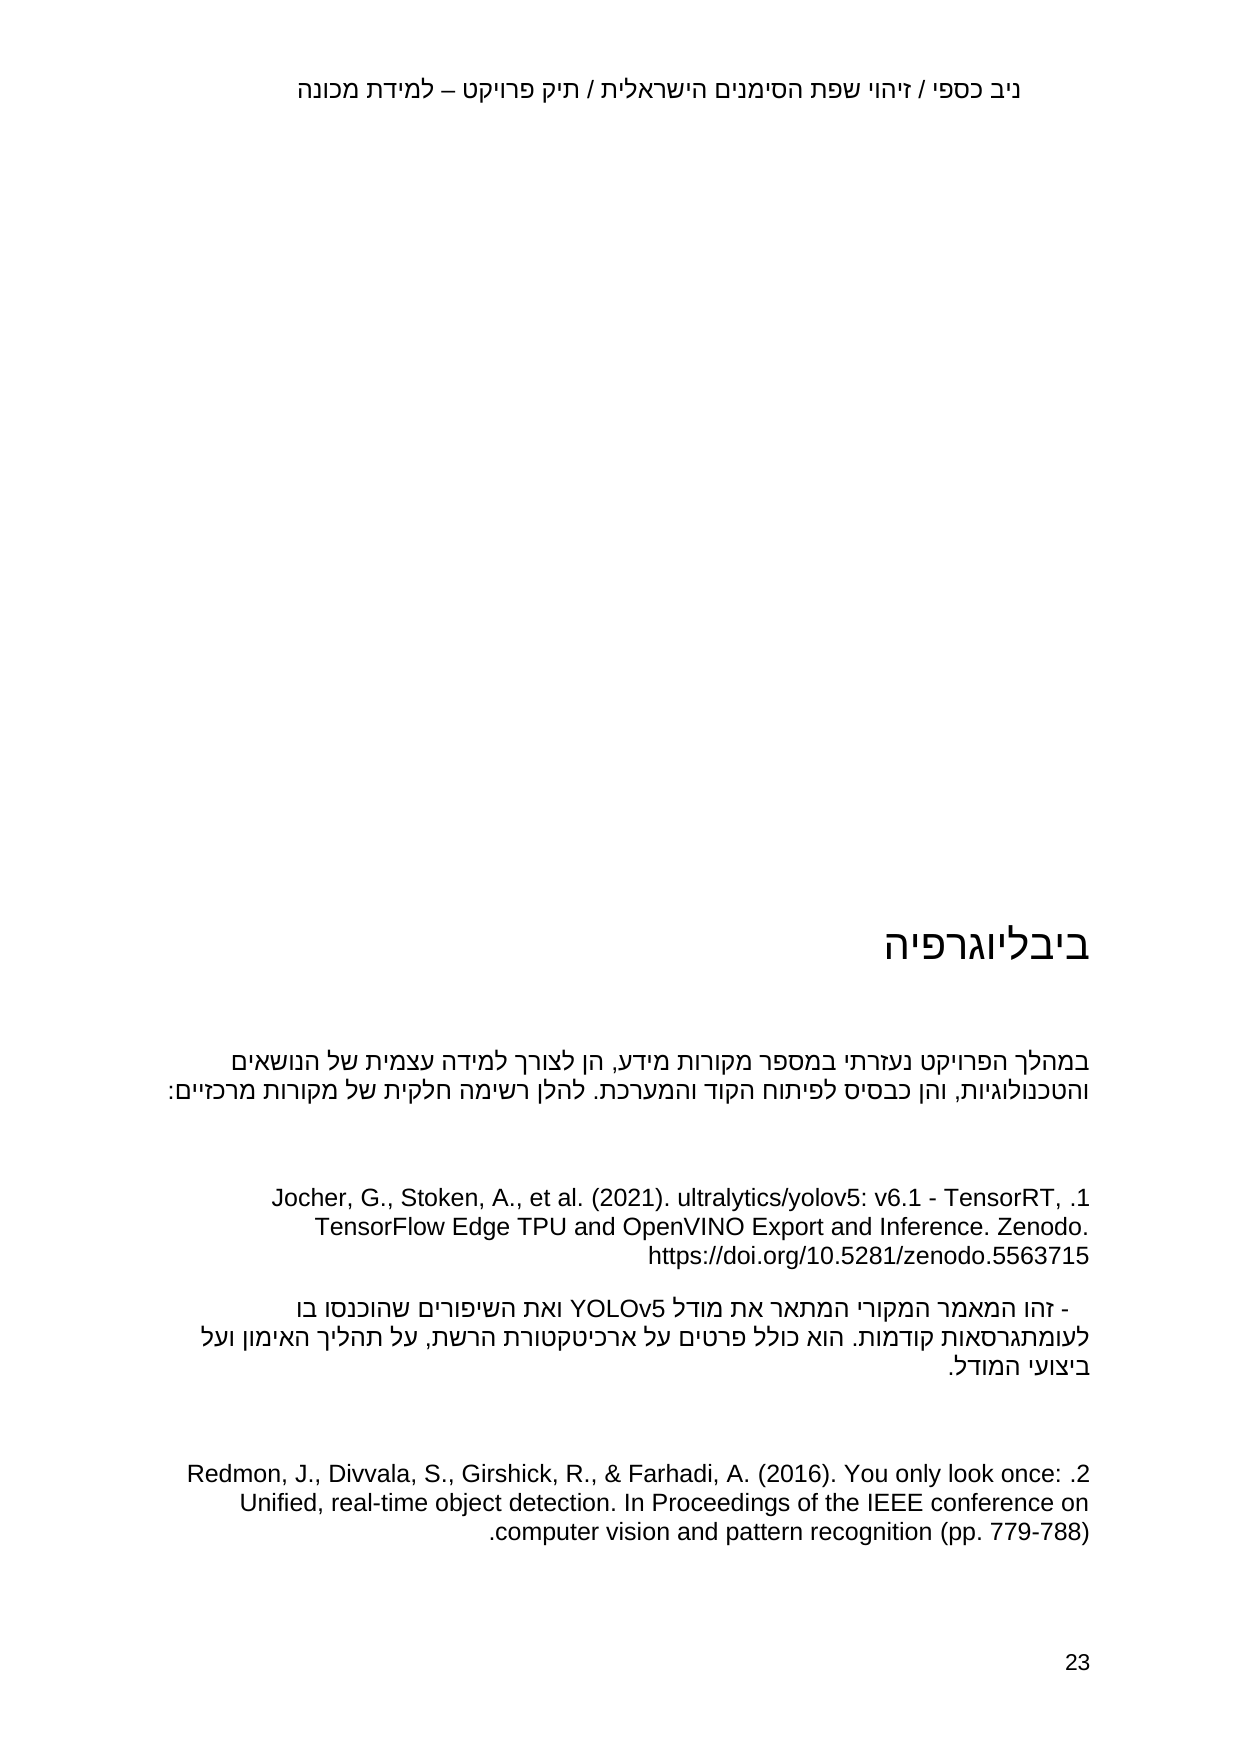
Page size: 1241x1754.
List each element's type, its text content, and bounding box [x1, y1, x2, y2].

subtitle ביבליוגרפיה [150, 920, 1090, 968]
text 1. Jocher, G., Stoken, A., et al. (2021). ultralytics/yolov5: v6.1 - TensorRT, TensorFlow Edge TPU and OpenVINO Export and Inference. Zenodo. https://doi.org/10.5281/zenodo.5563715 [150, 1183, 1090, 1269]
text - זהו המאמר המקורי המתאר את מודל YOLOv5 ואת השיפורים שהוכנסו בו לעומתגרסאות קודמות. הוא כולל פרטים על ארכיטקטורת הרשת, על תהליך האימון ועל ביצועי המודל. [150, 1294, 1090, 1381]
text במהלך הפרויקט נעזרתי במספר מקורות מידע, הן לצורך למידה עצמית של הנושאים והטכנולוגיות, והן כבסיס לפיתוח הקוד והמערכת. להלן רשימה חלקית של מקורות מרכזיים: [150, 1047, 1090, 1104]
text 2. Redmon, J., Divvala, S., Girshick, R., & Farhadi, A. (2016). You only look once: Unified, real-time object detection. In Proceedings of the IEEE conference on computer vision and pattern recognition (pp. 779-788). [150, 1459, 1090, 1546]
